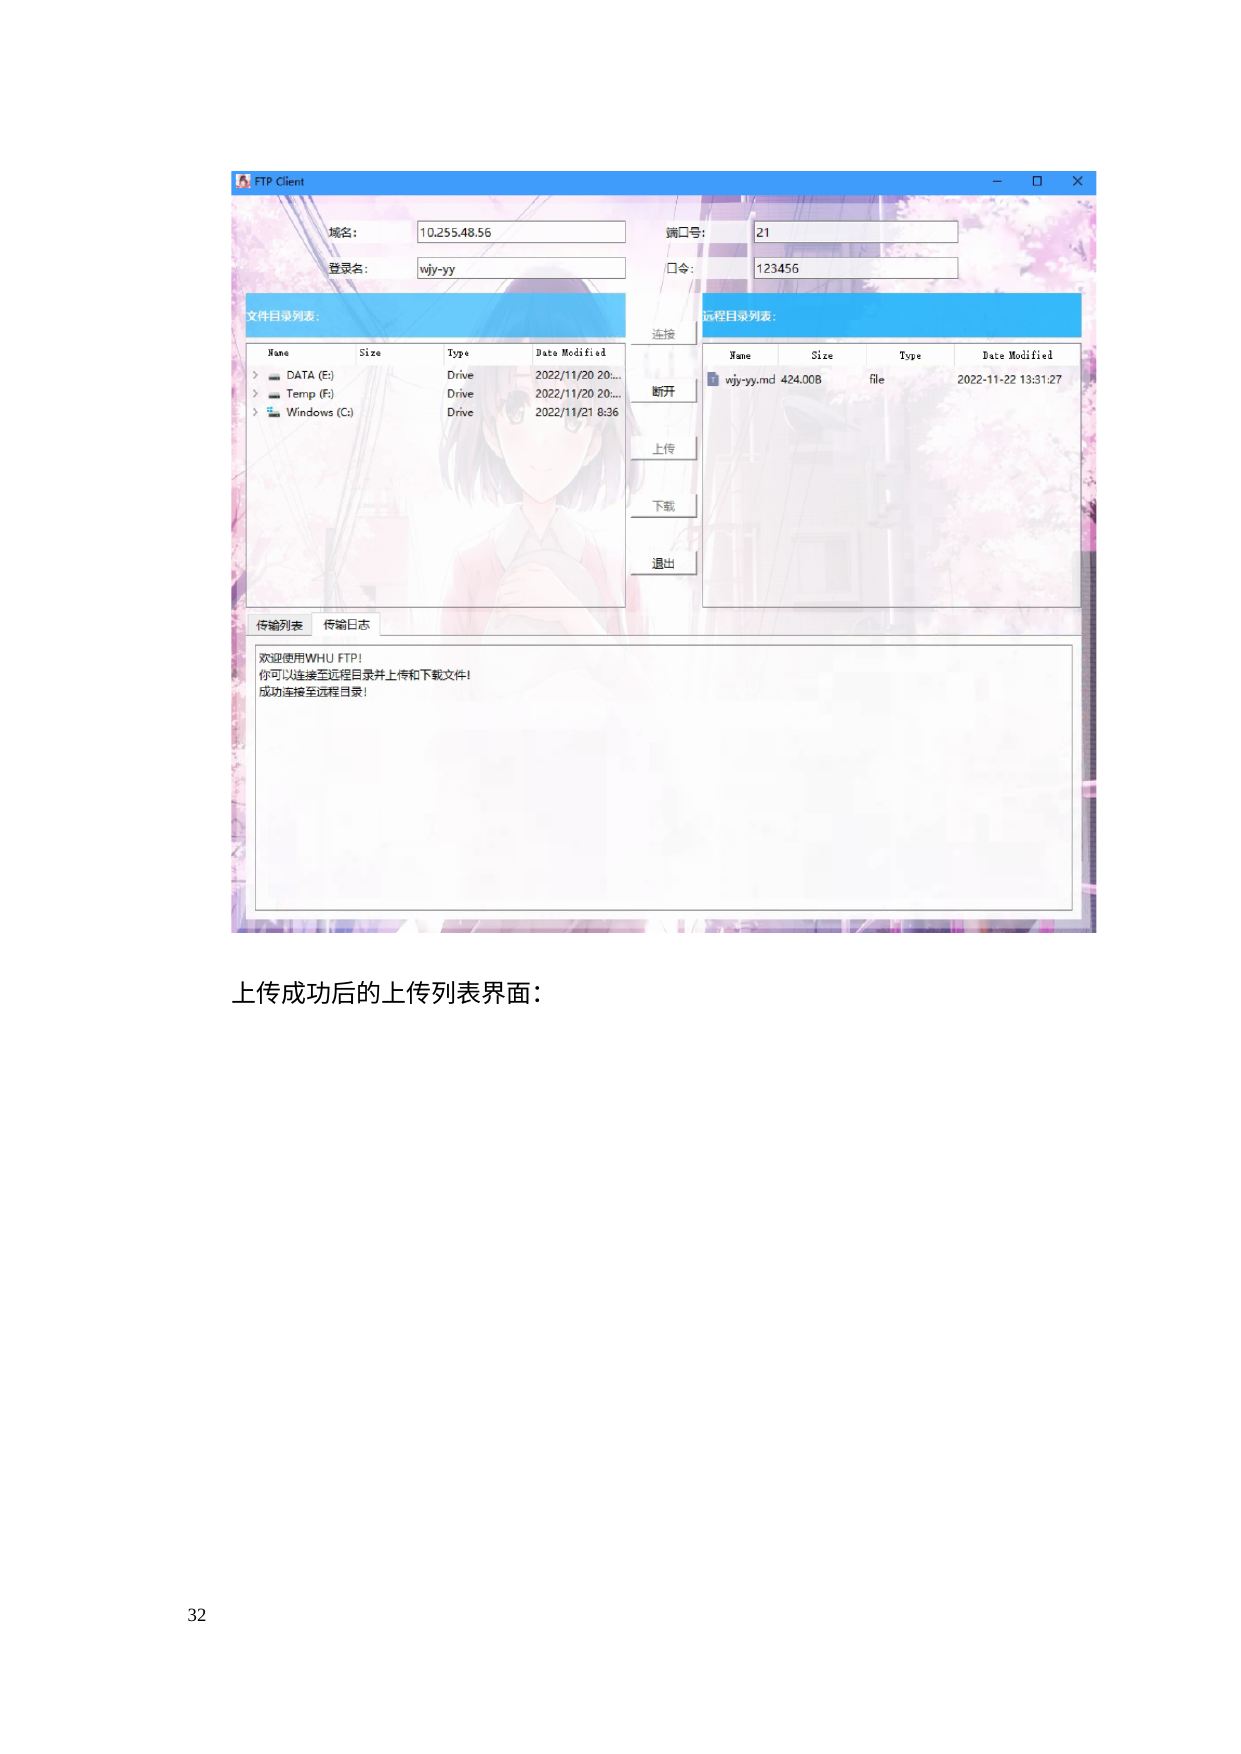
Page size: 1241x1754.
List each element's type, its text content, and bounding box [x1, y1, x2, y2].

text 上传成功后的上传列表界面： [187, 959, 1053, 1024]
picture [231, 171, 1097, 933]
